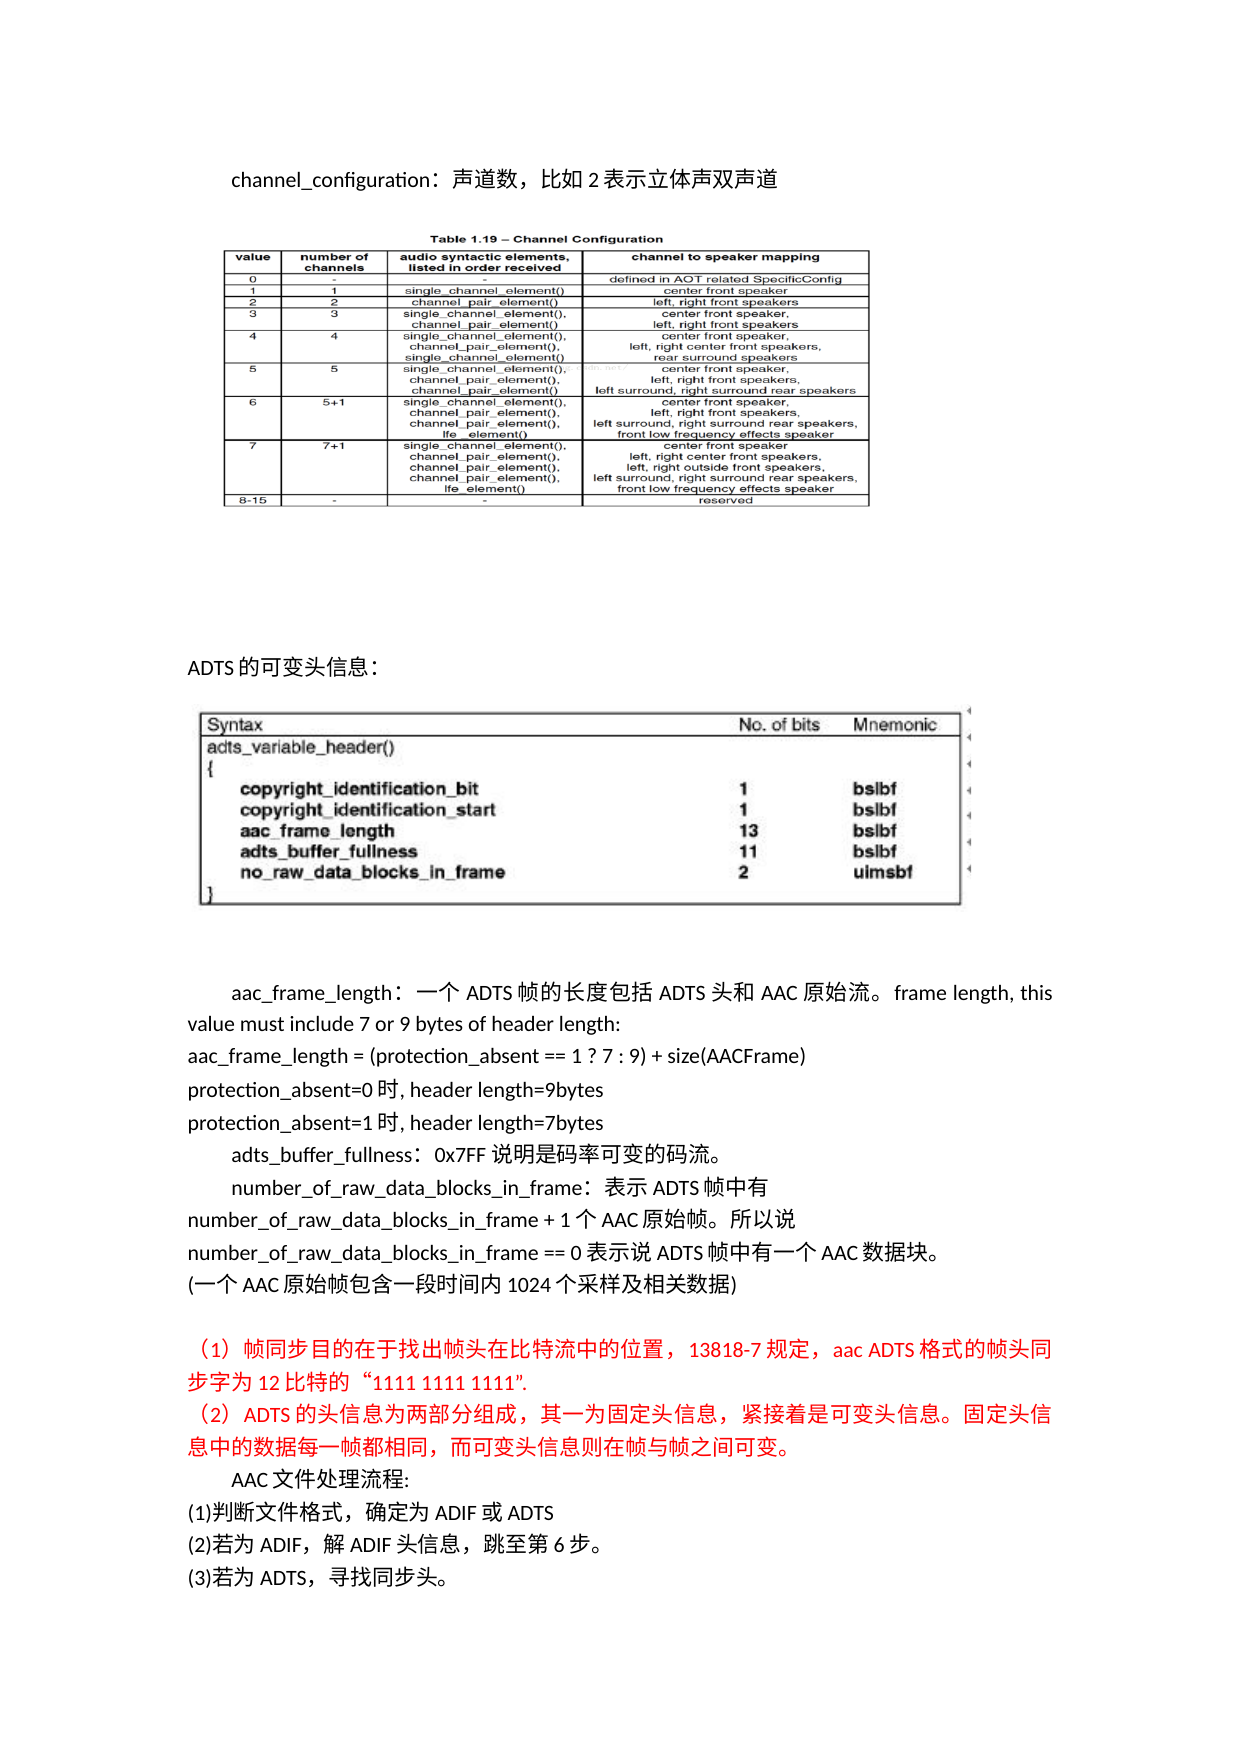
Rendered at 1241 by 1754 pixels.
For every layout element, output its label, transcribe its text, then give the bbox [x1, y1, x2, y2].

text AAC文件处理流程: [187, 1462, 1053, 1494]
text (3)若为ADTS，寻找同步头。 [187, 1559, 1053, 1592]
text （1）帧同步目的在于找出帧头在比特流中的位置，13818-7规定，aac ADTS格式的帧头同步字为12比特的“1111 1111 1111”. [187, 1332, 1053, 1397]
text aac_frame_length = (protection_absent == 1 ? 7 : 9) + size(AACFrame) [187, 1039, 1053, 1072]
text (1)判断文件格式，确定为ADIF或ADTS [187, 1494, 1053, 1527]
text aac_frame_length：一个ADTS帧的长度包括ADTS头和AAC原始流。frame length, this value must include 7 or 9 bytes of header length: [187, 974, 1053, 1039]
text ADTS的可变头信息： [187, 649, 1053, 682]
picture [204, 210, 918, 517]
text channel_configuration：声道数，比如2表示立体声双声道 [187, 162, 1053, 194]
text adts_buffer_fullness：0x7FF 说明是码率可变的码流。 [187, 1137, 1053, 1169]
text （2）ADTS的头信息为两部分组成，其一为固定头信息，紧接着是可变头信息。固定头信息中的数据每一帧都相同，而可变头信息则在帧与帧之间可变。 [187, 1397, 1053, 1462]
text (一个AAC原始帧包含一段时间内1024个采样及相关数据) [187, 1267, 1053, 1299]
text protection_absent=0时, header length=9bytes [187, 1072, 1053, 1104]
text number_of_raw_data_blocks_in_frame：表示ADTS帧中有number_of_raw_data_blocks_in_frame + 1个AAC原始帧。所以说number_of_raw_data_blocks_in_frame == 0 表示说ADTS帧中有一个AAC数据块。 [187, 1169, 1053, 1267]
text (2)若为ADIF，解ADIF头信息，跳至第6步。 [187, 1527, 1053, 1559]
text protection_absent=1时, header length=7bytes [187, 1104, 1053, 1137]
picture [191, 704, 972, 912]
